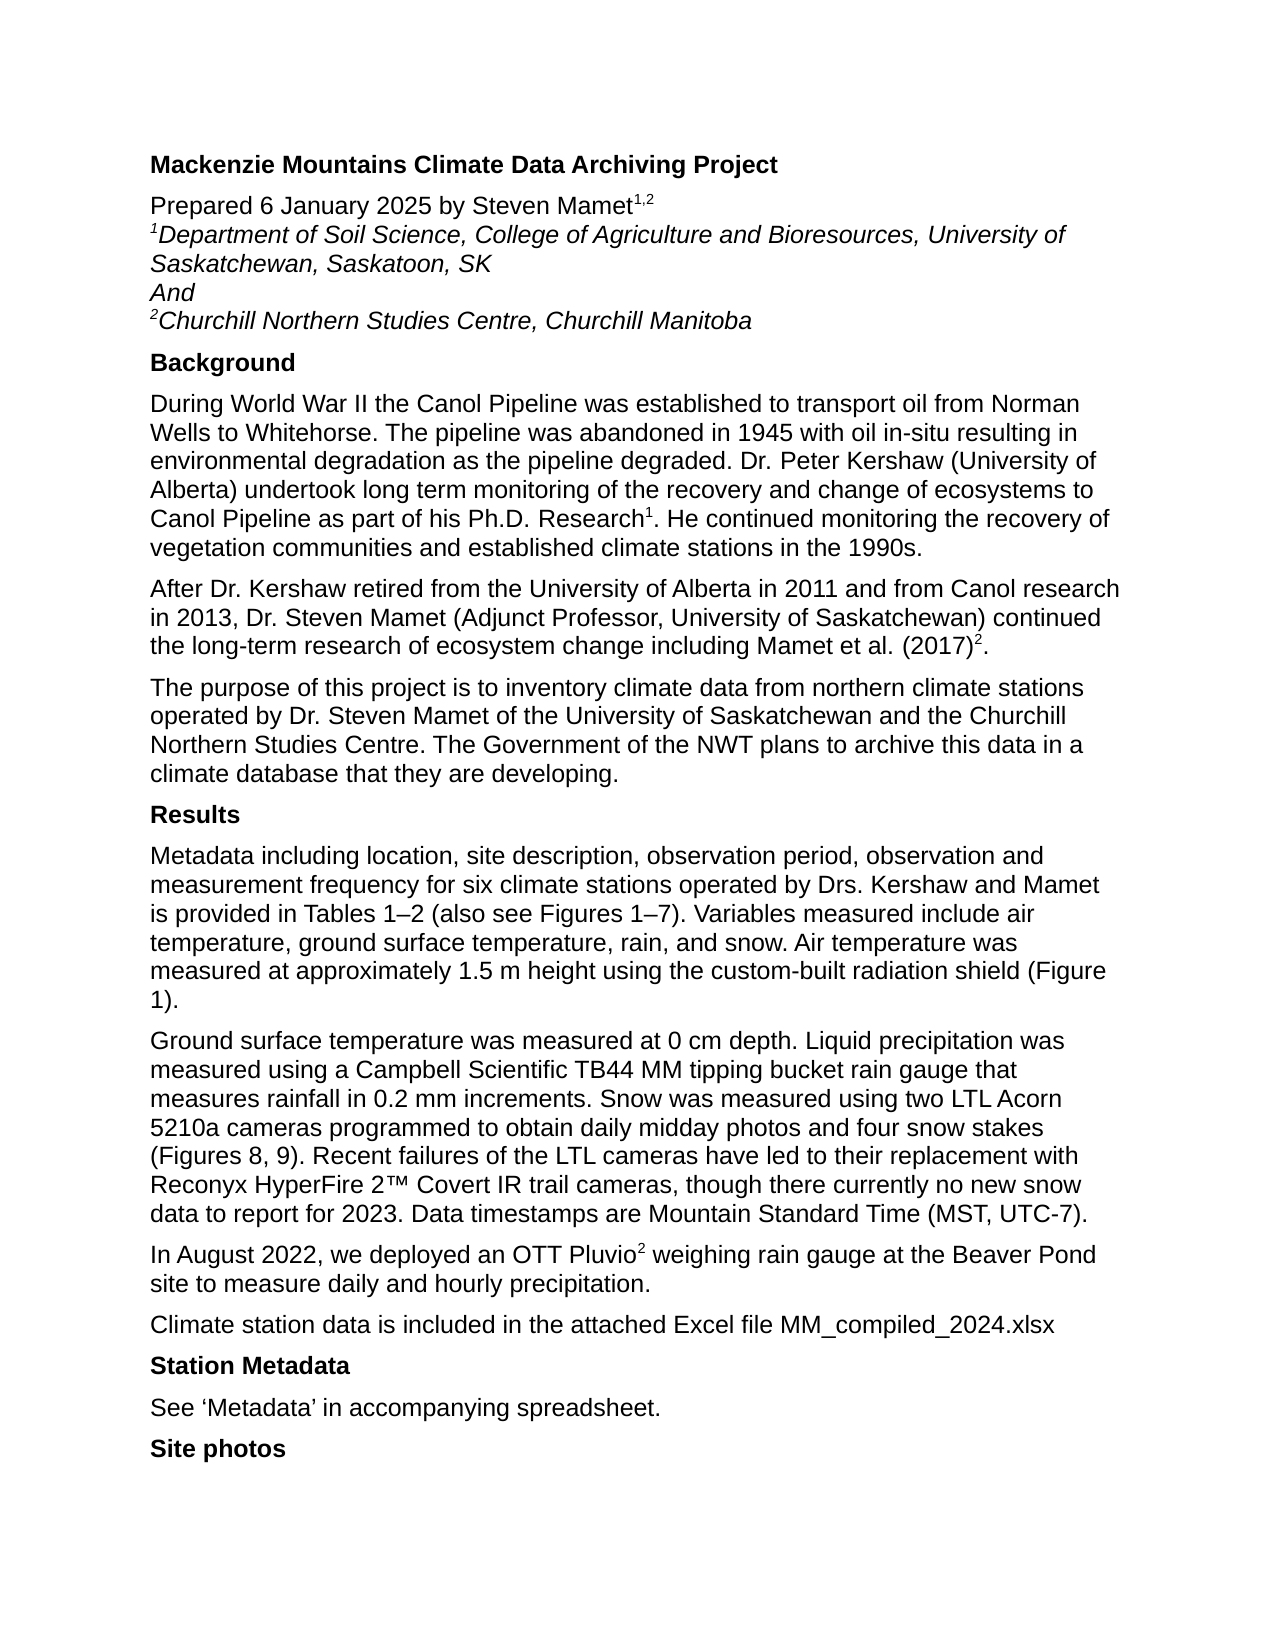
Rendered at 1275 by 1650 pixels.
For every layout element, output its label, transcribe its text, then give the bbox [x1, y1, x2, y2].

subtitle Results [150, 800, 1125, 829]
subtitle Station Metadata [150, 1351, 1125, 1380]
subtitle Site photos [150, 1434, 1125, 1462]
subtitle Background [150, 347, 1125, 376]
text During World War II the Canol Pipeline was established to transport oil from Norman Wells to Whitehorse. The pipeline was abandoned in 1945 with oil in-situ resulting in environmental degradation as the pipeline degraded. Dr. Peter Kershaw (University of Alberta) undertook long term monitoring of the recovery and change of ecosystems to Canol Pipeline as part of his Ph.D. Research1. He continued monitoring the recovery of vegetation communities and established climate stations in the 1990s. [150, 389, 1125, 561]
text After Dr. Kershaw retired from the University of Alberta in 2011 and from Canol research in 2013, Dr. Steven Mamet (Adjunct Professor, University of Saskatchewan) continued the long-term research of ecosystem change including Mamet et al. (2017)2. [150, 574, 1125, 660]
text Climate station data is included in the attached Excel file MM_compiled_2024.xlsx [150, 1310, 1125, 1339]
text Metadata including location, site description, observation period, observation and measurement frequency for six climate stations operated by Drs. Kershaw and Mamet is provided in Tables 1–2 (also see Figures 1–7). Variables measured include air temperature, ground surface temperature, rain, and snow. Air temperature was measured at approximately 1.5 m height using the custom-built radiation shield (Figure 1). [150, 841, 1125, 1014]
text See ‘Metadata’ in accompanying spreadsheet. [150, 1392, 1125, 1421]
text Prepared 6 January 2025 by Steven Mamet1,2 1Department of Soil Science, College of Agriculture and Bioresources, University of Saskatchewan, Saskatoon, SK And 2Churchill Northern Studies Centre, Churchill Manitoba [150, 191, 1125, 335]
text The purpose of this project is to inventory climate data from northern climate stations operated by Dr. Steven Mamet of the University of Saskatchewan and the Churchill Northern Studies Centre. The Government of the NWT plans to archive this data in a climate database that they are developing. [150, 672, 1125, 787]
subtitle Mackenzie Mountains Climate Data Archiving Project [150, 150, 1125, 179]
text Ground surface temperature was measured at 0 cm depth. Liquid precipitation was measured using a Campbell Scientific TB44 MM tipping bucket rain gauge that measures rainfall in 0.2 mm increments. Snow was measured using two LTL Acorn 5210a cameras programmed to obtain daily midday photos and four snow stakes (Figures 8, 9). Recent failures of the LTL cameras have led to their replacement with Reconyx HyperFire 2™ Covert IR trail cameras, though there currently no new snow data to report for 2023. Data timestamps are Mountain Standard Time (MST, UTC-7). [150, 1026, 1125, 1227]
text In August 2022, we deployed an OTT Pluvio2 weighing rain gauge at the Beaver Pond site to measure daily and hourly precipitation. [150, 1240, 1125, 1297]
